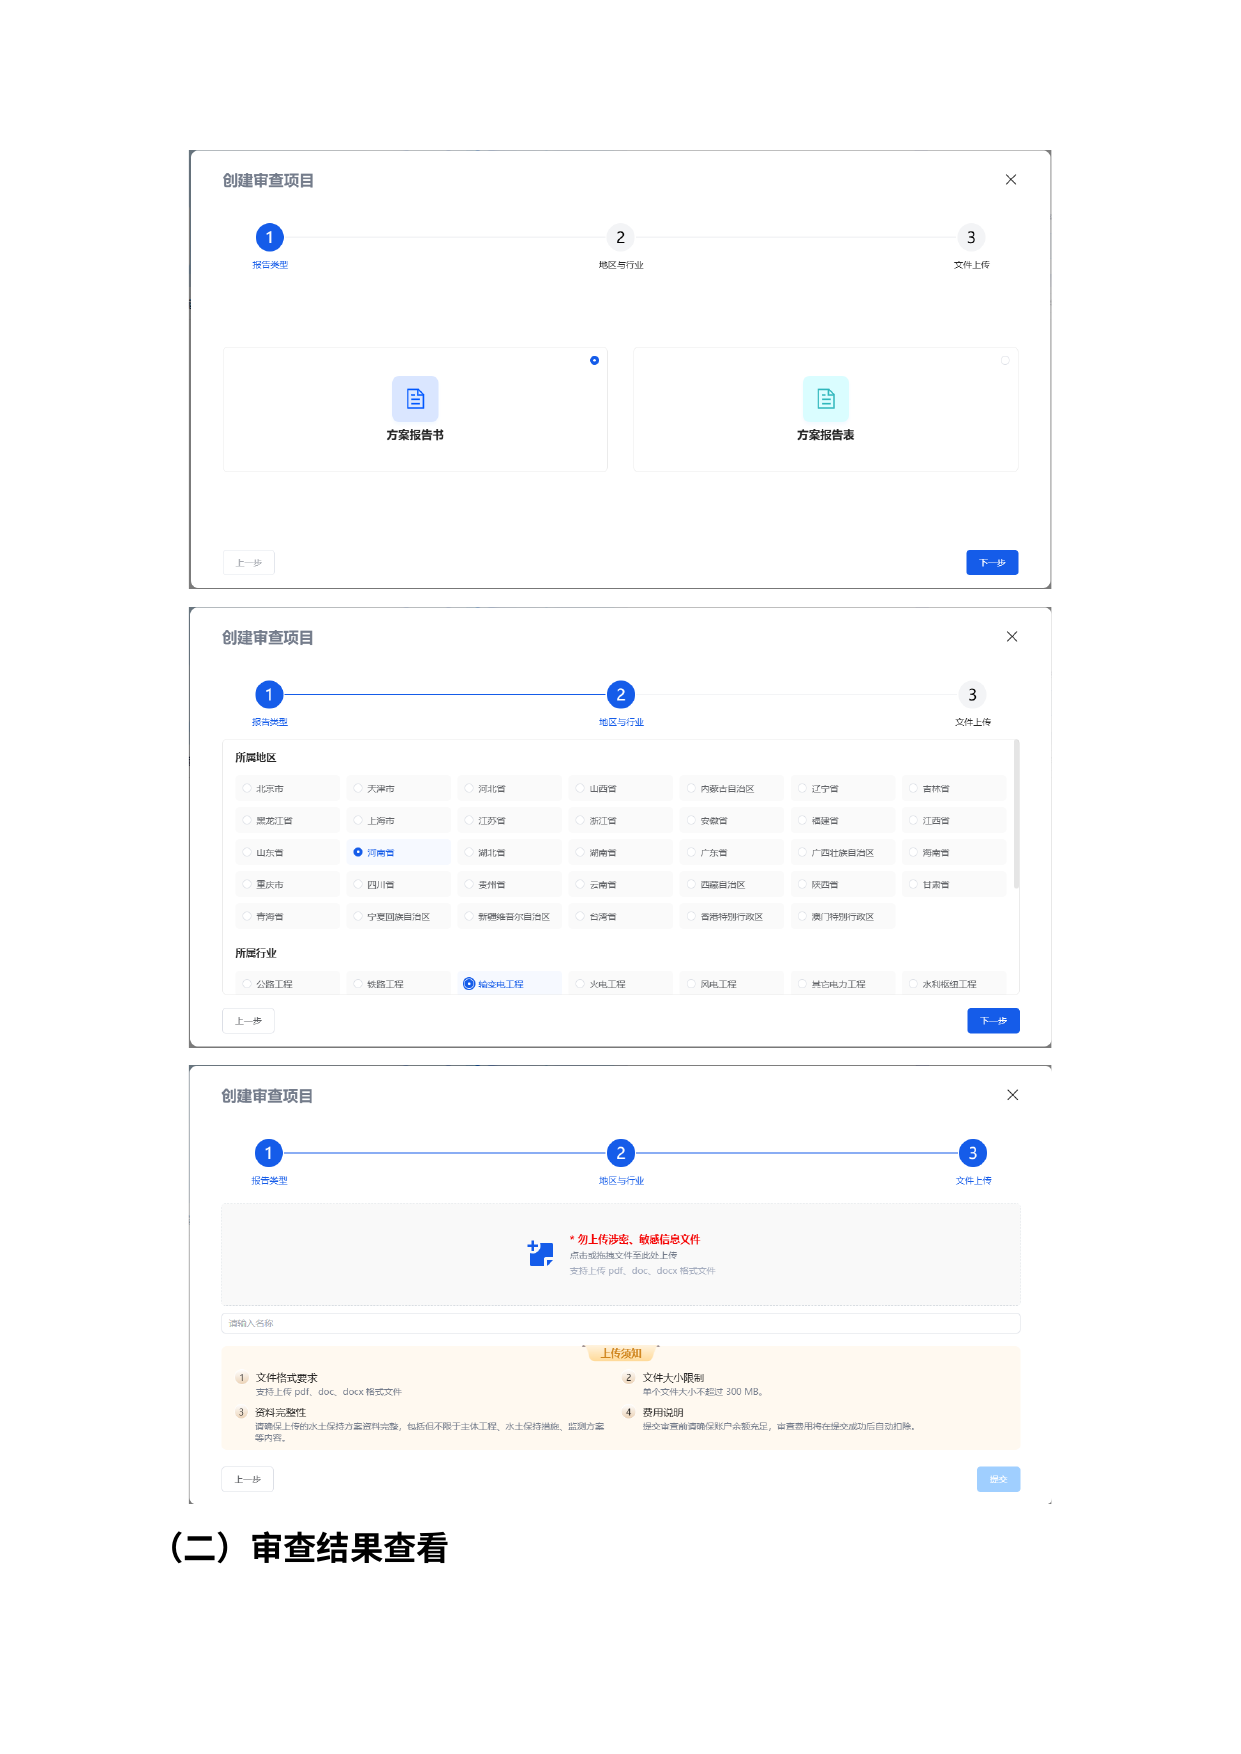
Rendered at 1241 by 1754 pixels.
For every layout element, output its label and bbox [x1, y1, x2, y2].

picture [188, 607, 1052, 1048]
picture [188, 1065, 1052, 1504]
picture [188, 150, 1052, 589]
